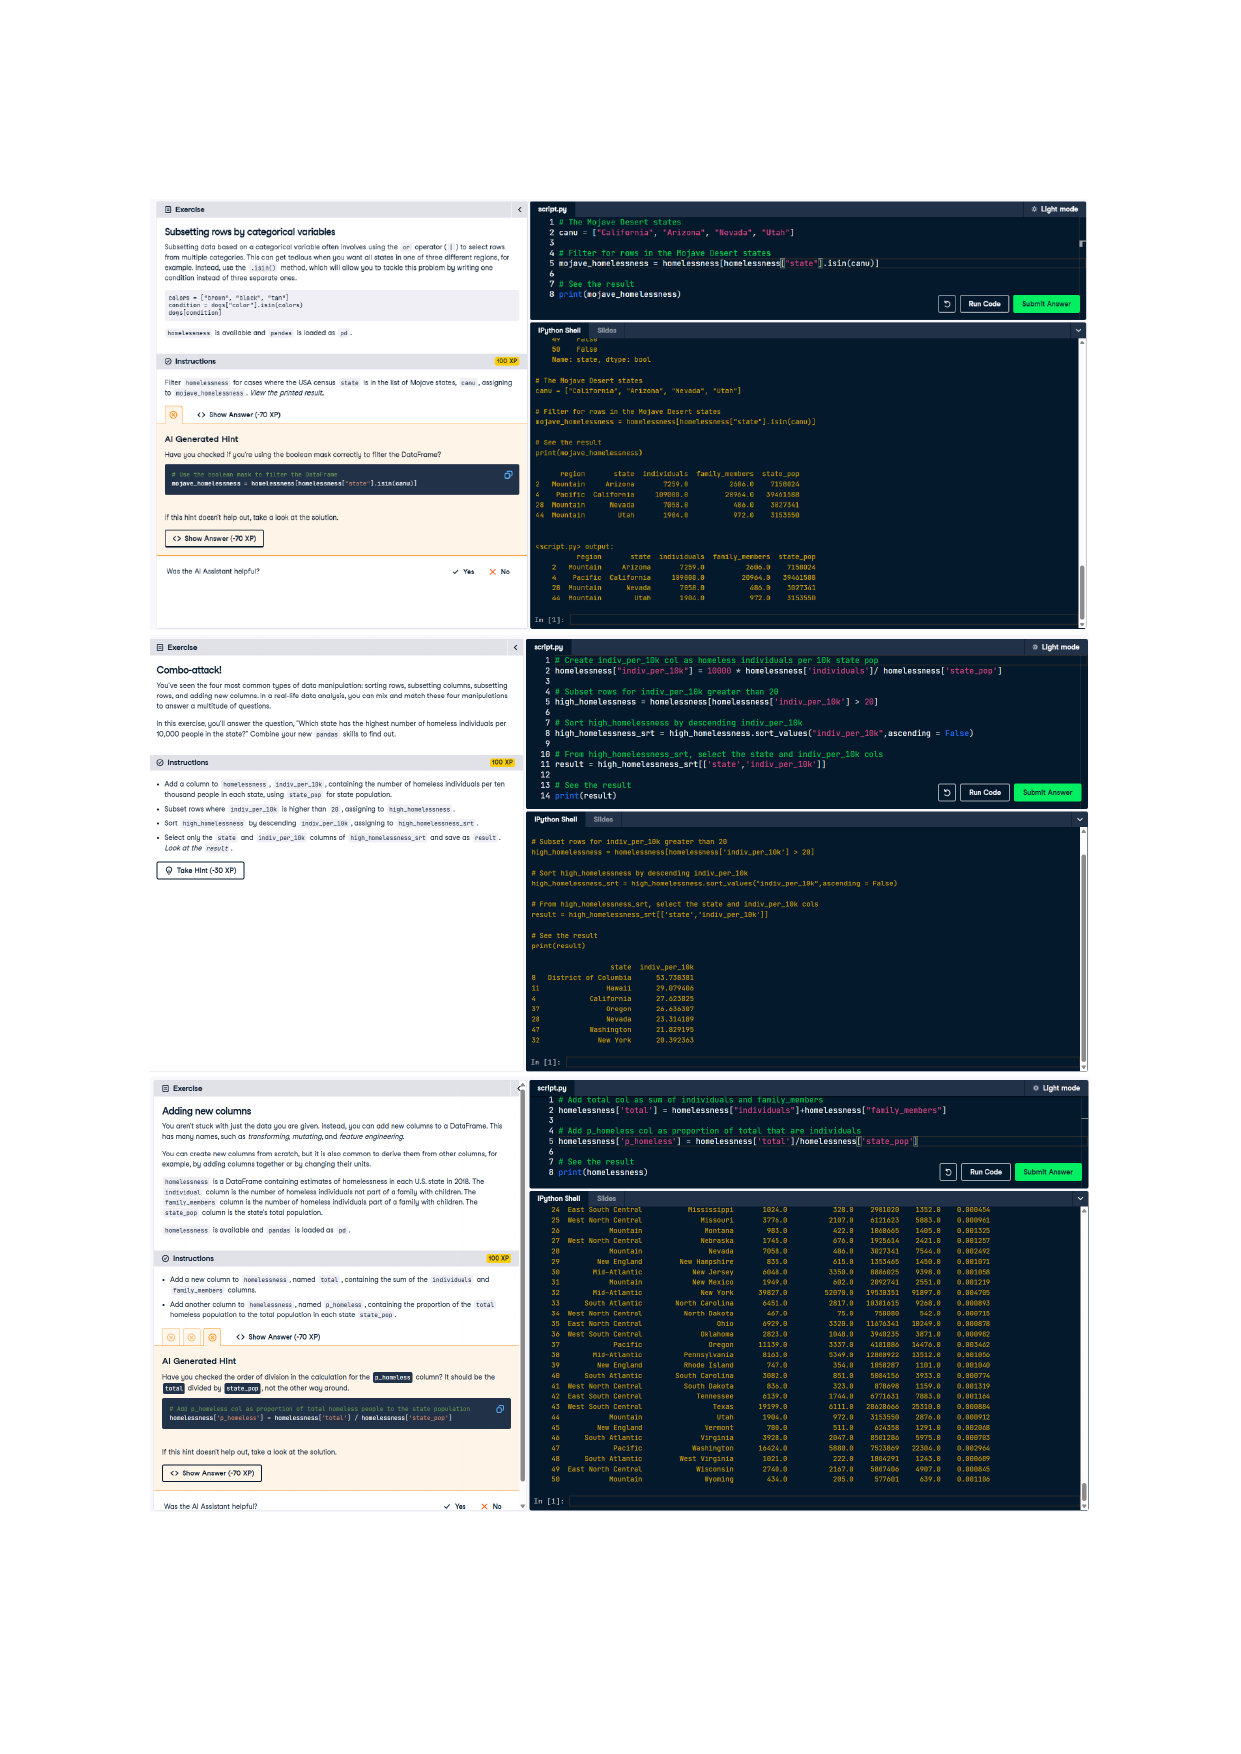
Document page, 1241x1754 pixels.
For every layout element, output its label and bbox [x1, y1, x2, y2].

picture [150, 1077, 1090, 1512]
picture [150, 199, 1087, 630]
picture [150, 635, 1090, 1072]
